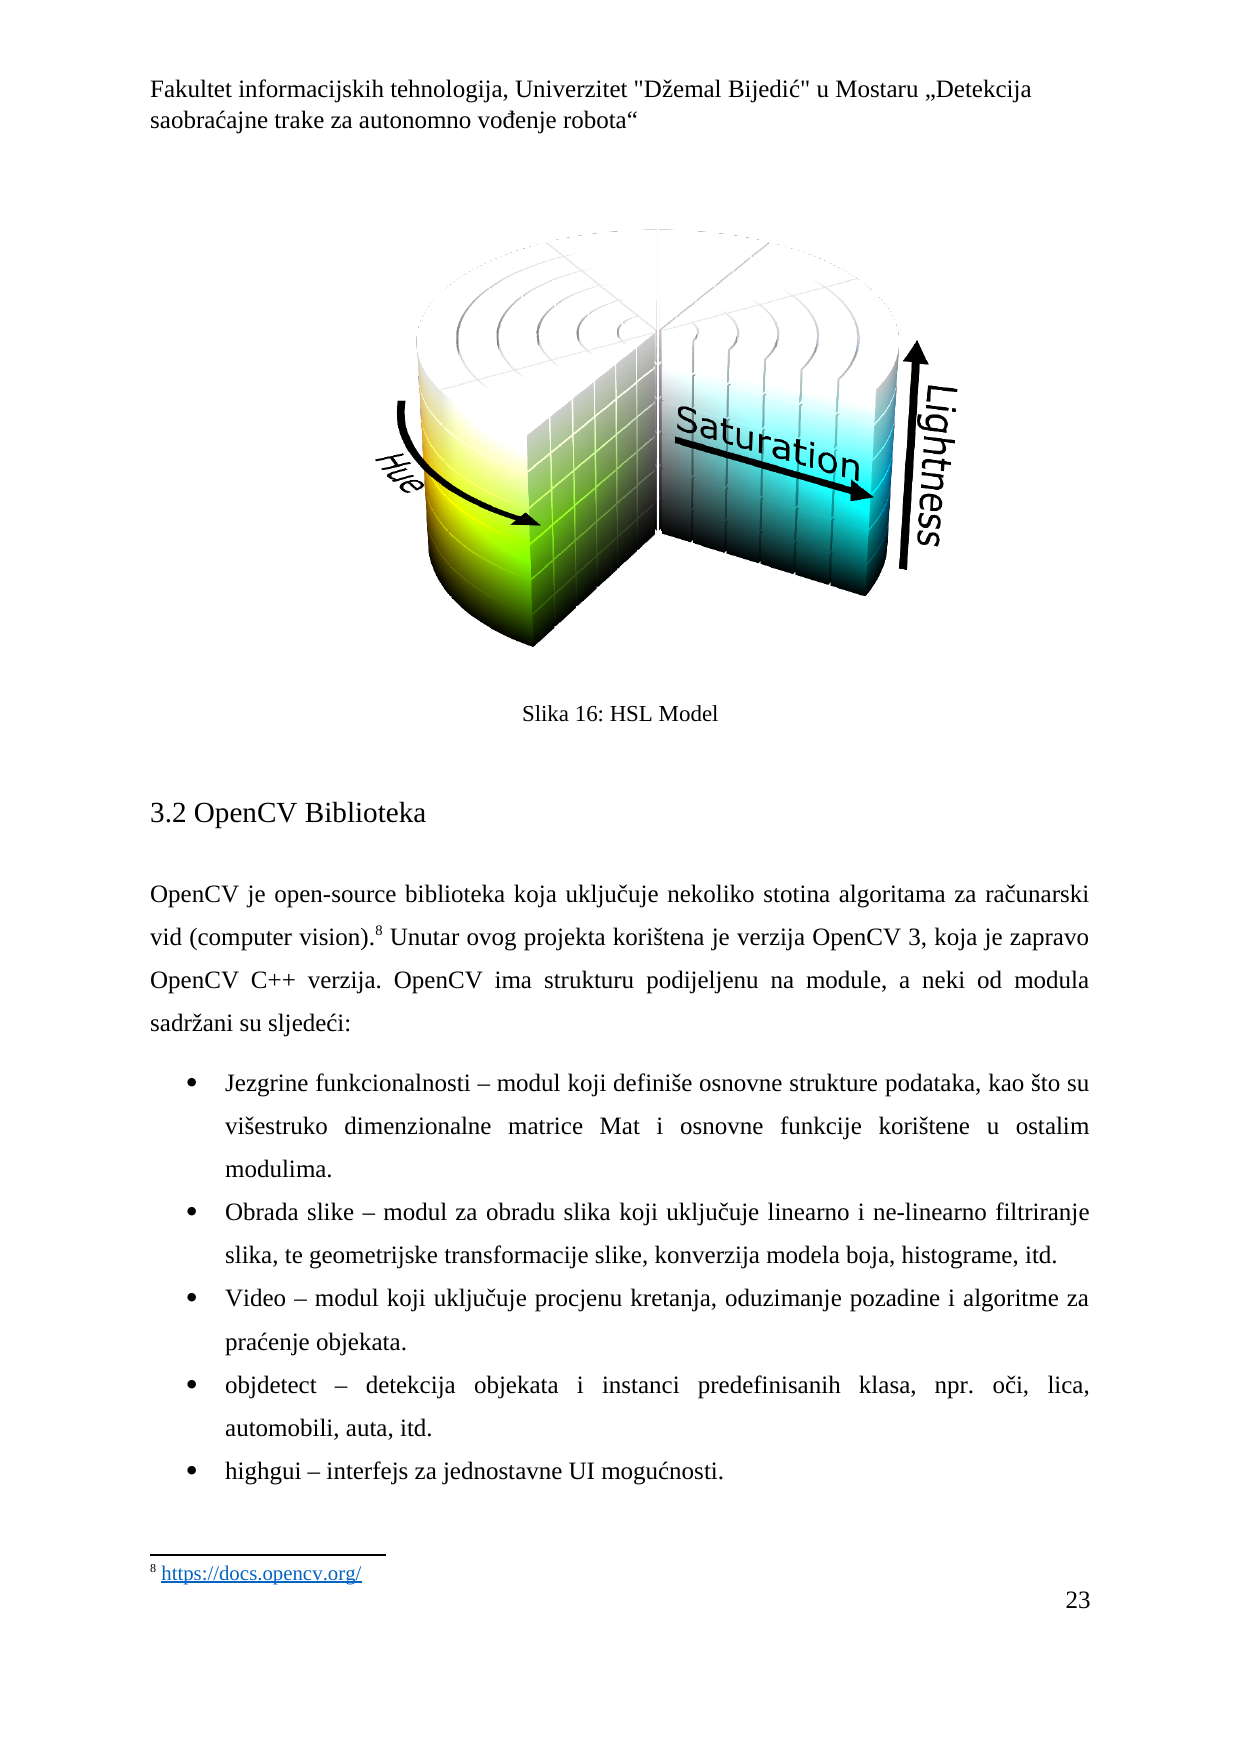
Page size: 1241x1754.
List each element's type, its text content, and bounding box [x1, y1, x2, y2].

picture [345, 200, 970, 669]
text Slika 16: HSL Model [150, 700, 1090, 726]
list Jezgrine funkcionalnosti – modul koji definiše osnovne strukture podataka, kao što su višestruko dimenzionalne matrice Mat i osnovne funkcije korištene u ostalim modulima. [187, 1068, 1090, 1183]
subtitle 3.2 OpenCV Biblioteka [150, 795, 1090, 828]
list Obrada slike – modul za obradu slika koji uključuje linearno i ne-linearno filtriranje slika, te geometrijske transformacije slike, konverzija modela boja, histograme, itd. [187, 1197, 1090, 1269]
list highgui – interfejs za jednostavne UI mogućnosti. [187, 1456, 1090, 1485]
text OpenCV je open-source biblioteka koja uključuje nekoliko stotina algoritama za računarski vid (computer vision). Unutar ovog projekta korištena je verzija OpenCV 3, koja je zapravo OpenCV C++ verzija. OpenCV ima strukturu podijeljenu na module, a neki od modula sadržani su sljedeći: [150, 879, 1090, 1037]
list objdetect – detekcija objekata i instanci predefinisanih klasa, npr. oči, lica, automobili, auta, itd. [187, 1370, 1090, 1442]
list Video – modul koji uključuje procjenu kretanja, oduzimanje pozadine i algoritme za praćenje objekata. [187, 1283, 1090, 1355]
